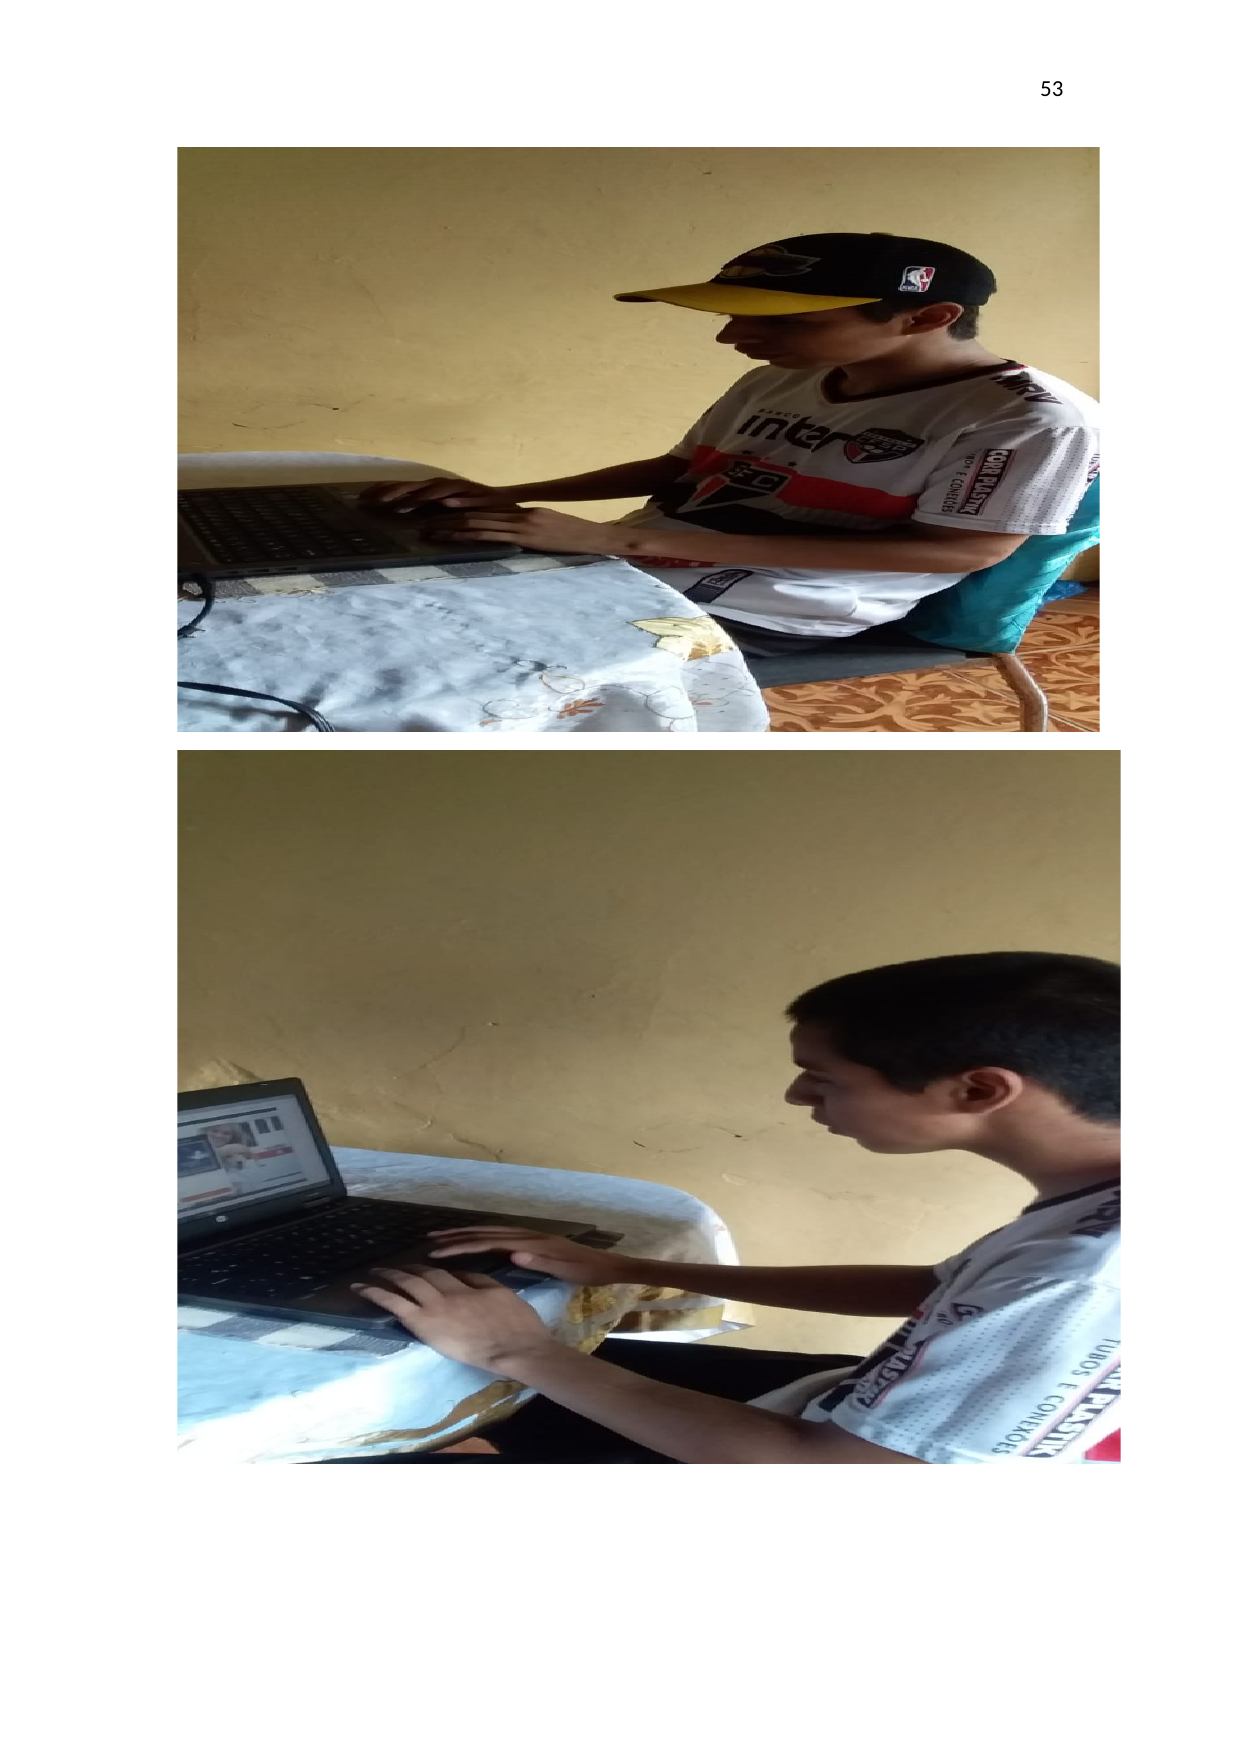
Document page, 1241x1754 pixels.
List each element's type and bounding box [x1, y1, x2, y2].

picture [177, 750, 1121, 1464]
picture [177, 147, 1100, 732]
